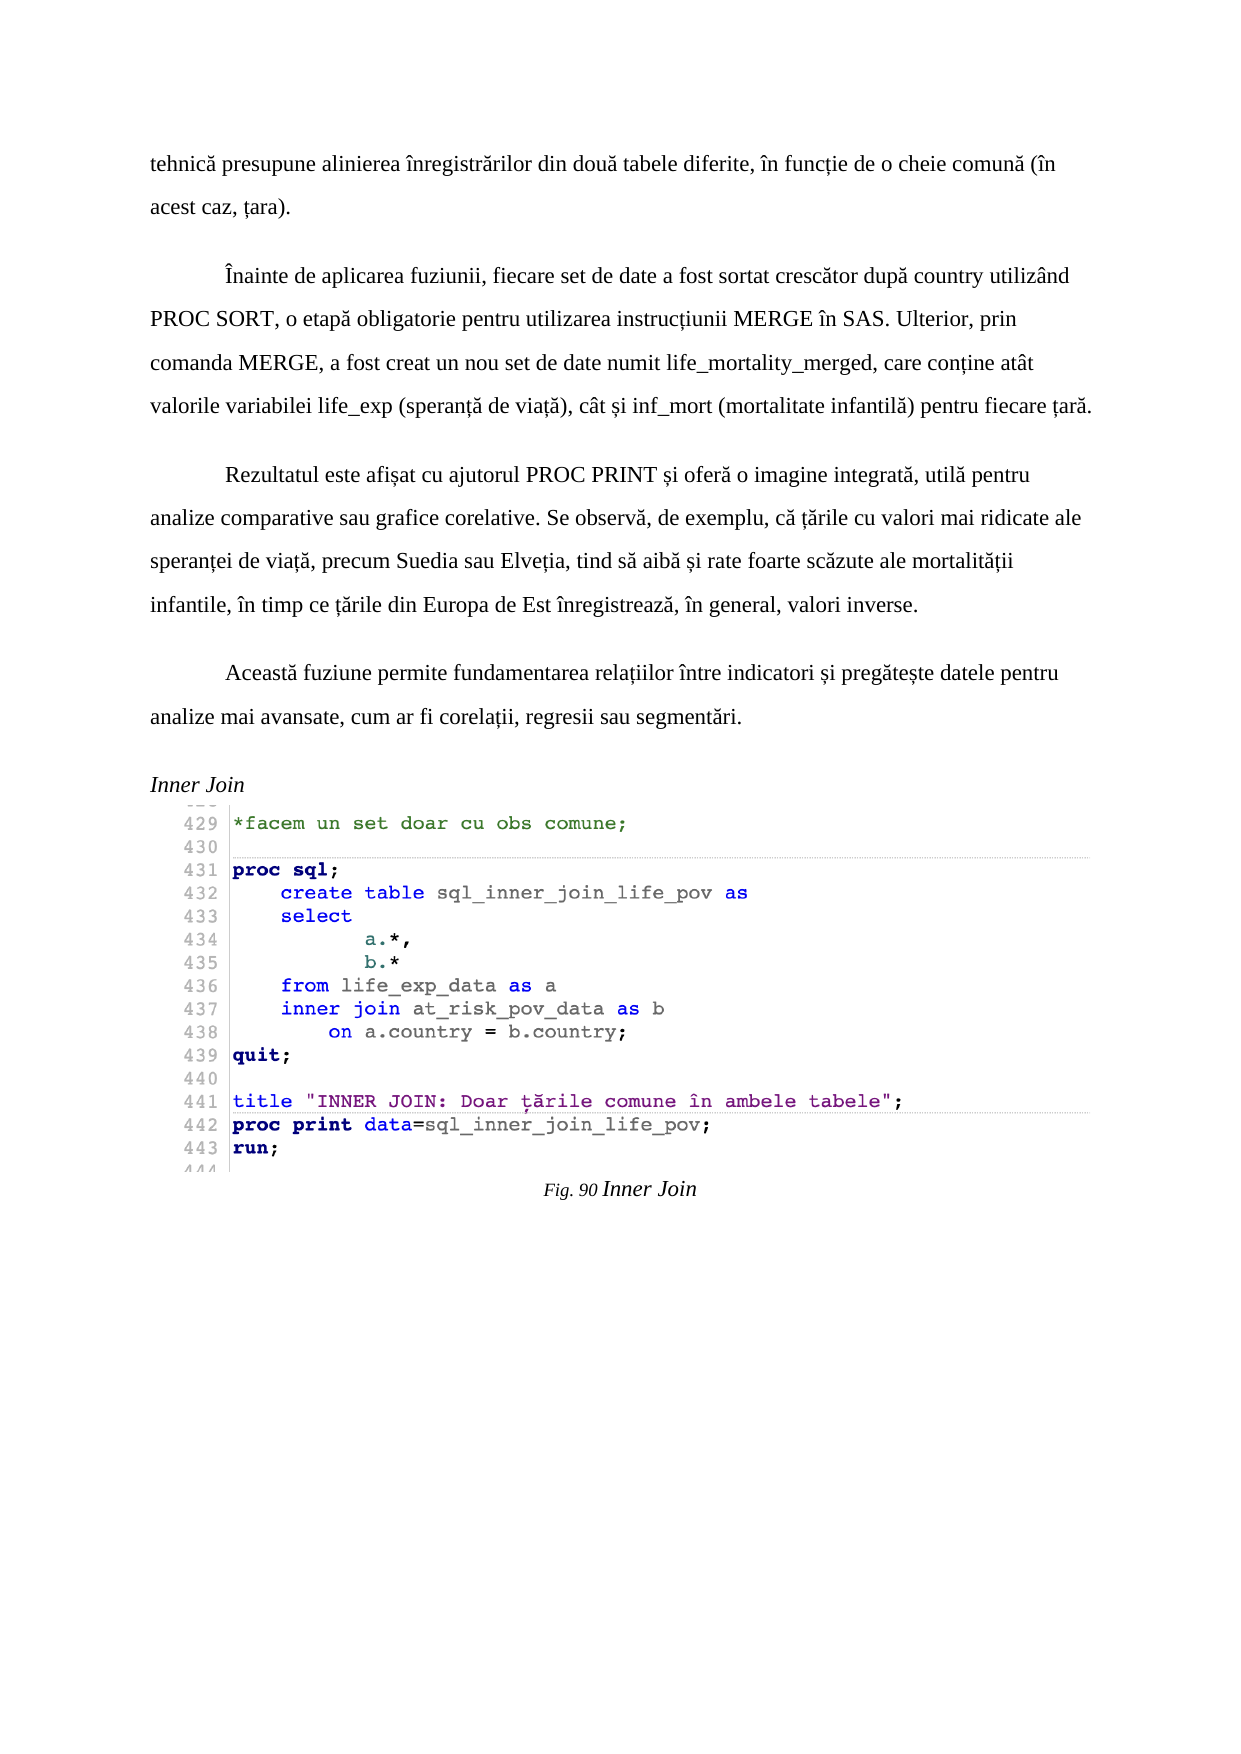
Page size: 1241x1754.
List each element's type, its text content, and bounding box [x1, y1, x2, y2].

text Această fuziune permite fundamentarea relațiilor între indicatori și pregătește datele pentru analize mai avansate, cum ar fi corelații, regresii sau segmentări. [150, 659, 1094, 729]
text Fig. 90 Inner Join [150, 1175, 1090, 1202]
text Rezultatul este afișat cu ajutorul PROC PRINT și oferă o imagine integrată, utilă pentru analize comparative sau grafice corelative. Se observă, de exemplu, că țările cu valori mai ridicate ale speranței de viață, precum Suedia sau Elveția, tind să aibă și rate foarte scăzute ale mortalității infantile, în timp ce țările din Europa de Est înregistrează, în general, valori inverse. [150, 461, 1094, 617]
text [150, 150, 1094, 220]
subtitle Inner Join [150, 771, 1090, 798]
picture [150, 805, 1091, 1172]
text Înainte de aplicarea fuziunii, fiecare set de date a fost sortat crescător după country utilizând PROC SORT, o etapă obligatorie pentru utilizarea instrucțiunii MERGE în SAS. Ulterior, prin comanda MERGE, a fost creat un nou set de date numit life_mortality_merged, care conține atât valorile variabilei life_exp (speranță de viață), cât și inf_mort (mortalitate infantilă) pentru fiecare țară. [150, 262, 1094, 418]
